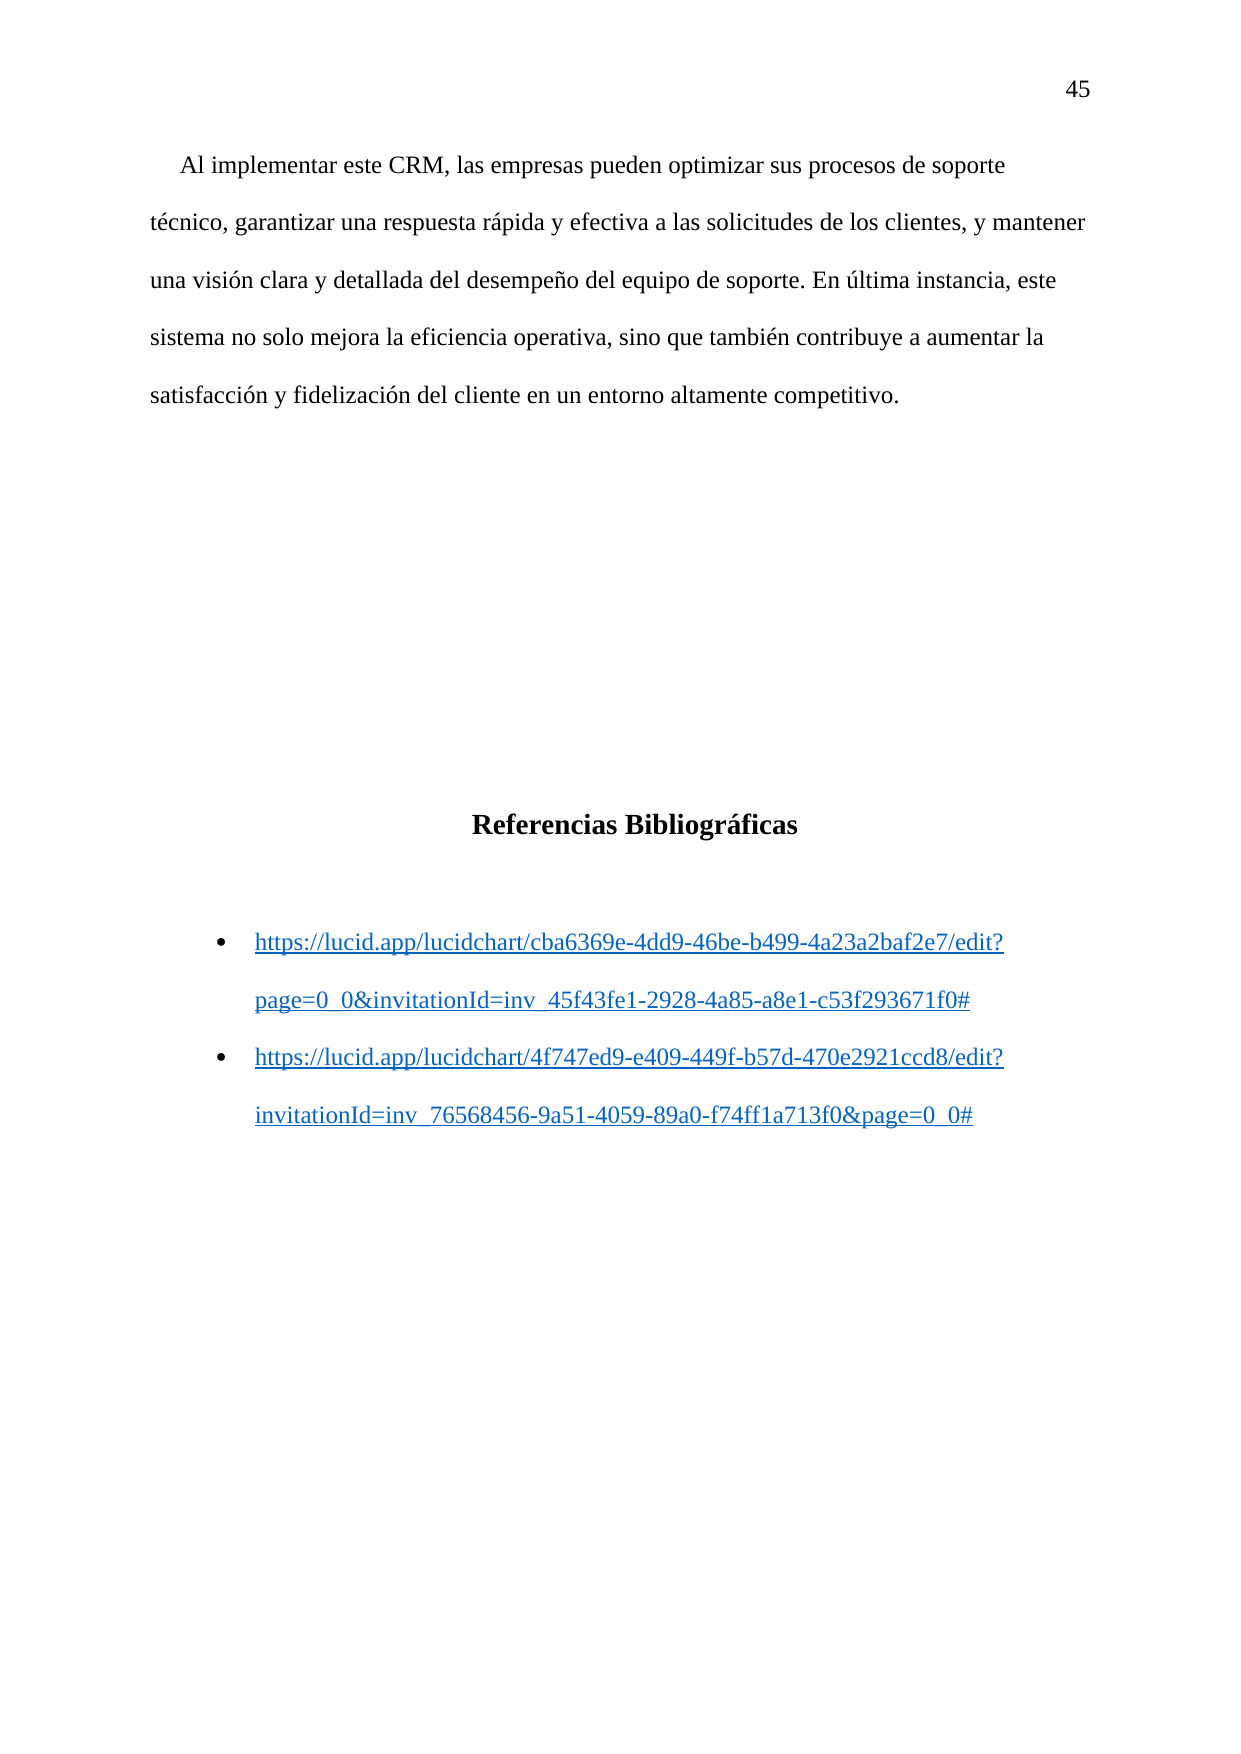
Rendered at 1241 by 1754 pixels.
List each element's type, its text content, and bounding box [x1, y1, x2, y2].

text Al implementar este CRM, las empresas pueden optimizar sus procesos de soporte técnico, garantizar una respuesta rápida y efectiva a las solicitudes de los clientes, y mantener una visión clara y detallada del desempeño del equipo de soporte. En última instancia, este sistema no solo mejora la eficiencia operativa, sino que también contribuye a aumentar la satisfacción y fidelización del cliente en un entorno altamente competitivo. [150, 150, 1090, 409]
subtitle Referencias Bibliográficas [150, 807, 1090, 841]
list https://lucid.app/lucidchart/cba6369e-4dd9-46be-b499-4a23a2baf2e7/edit?page=0_0&invitationId=inv_45f43fe1-2928-4a85-a8e1-c53f293671f0# [217, 927, 1090, 1013]
list https://lucid.app/lucidchart/4f747ed9-e409-449f-b57d-470e2921ccd8/edit?invitationId=inv_76568456-9a51-4059-89a0-f74ff1a713f0&page=0_0# [217, 1042, 1090, 1128]
